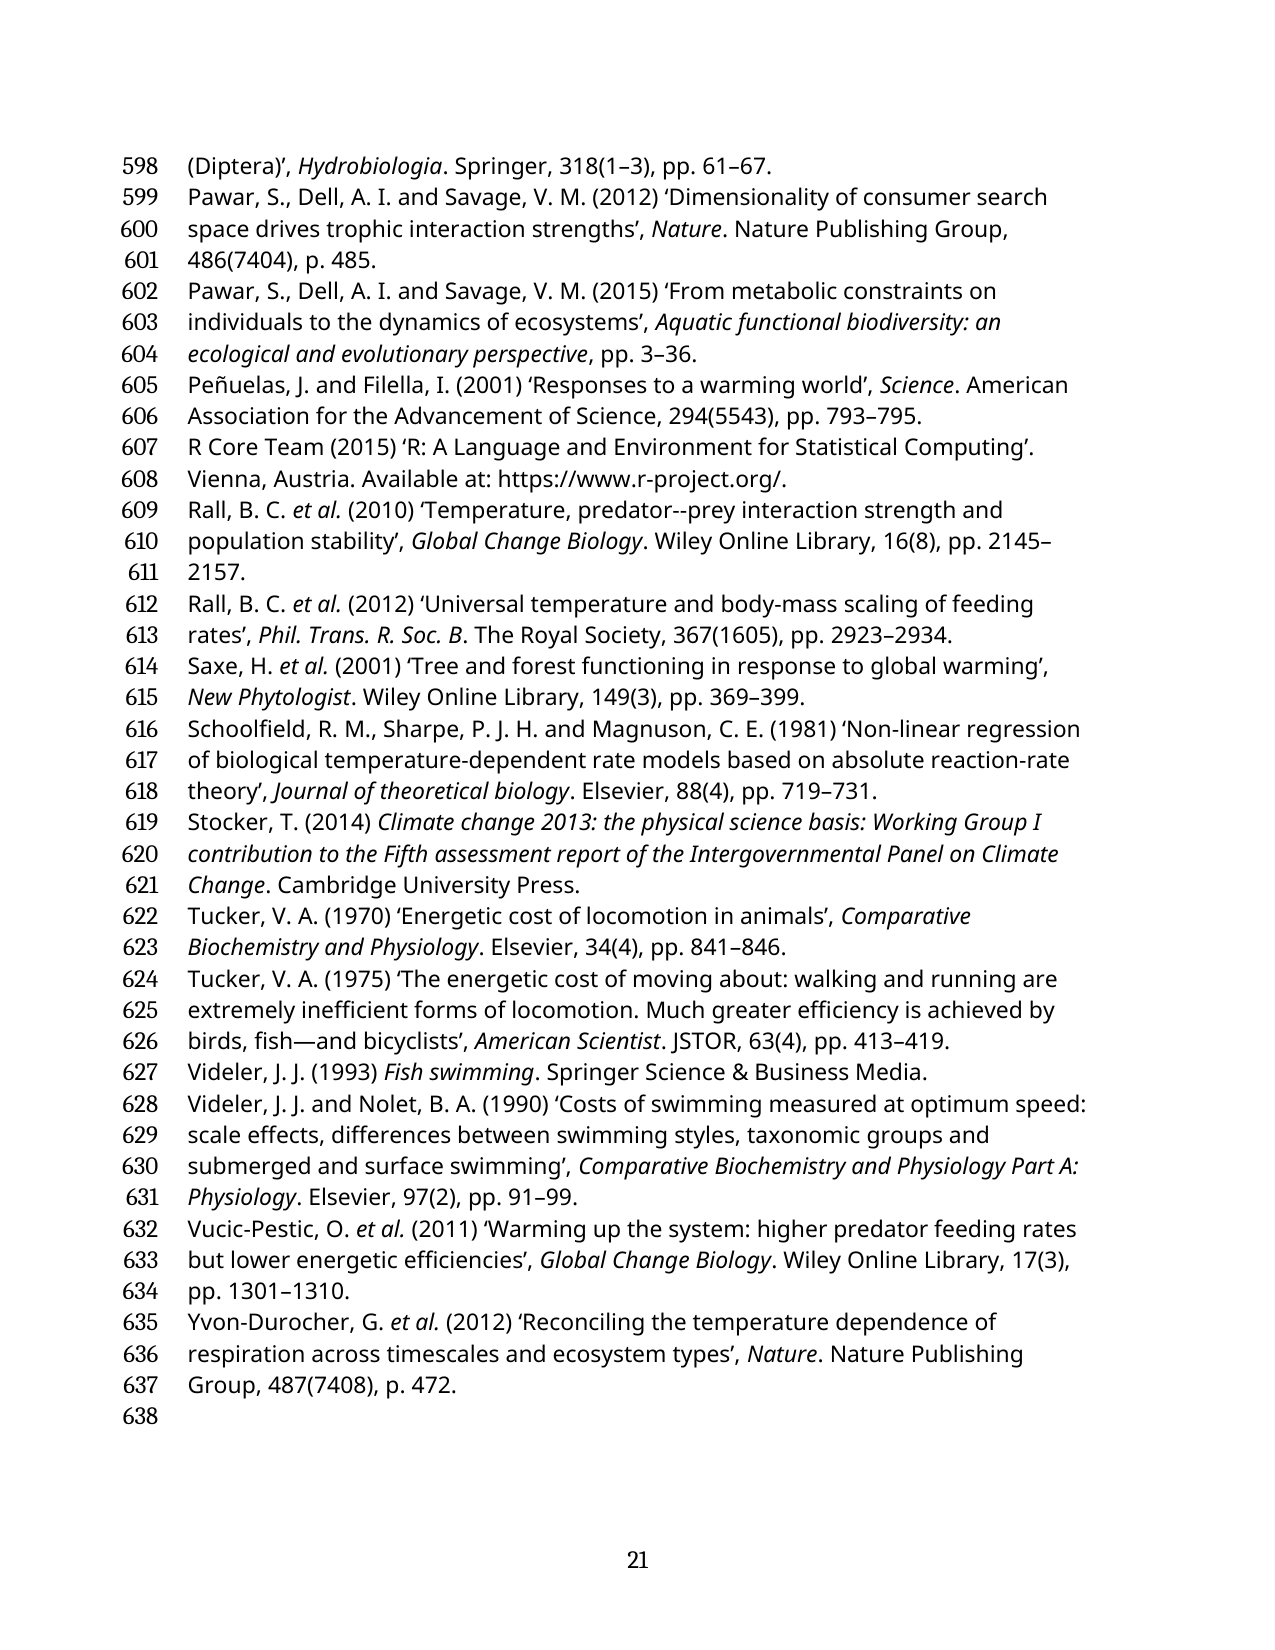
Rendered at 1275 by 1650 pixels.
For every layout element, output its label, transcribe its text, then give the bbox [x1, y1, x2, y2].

text Saxe, H. et al. (2001) ‘Tree and forest functioning in response to global warming’, New Phytologist. Wiley Online Library, 149(3), pp. 369–399. [187, 650, 1087, 712]
text Rall, B. C. et al. (2012) ‘Universal temperature and body-mass scaling of feeding rates’, Phil. Trans. R. Soc. B. The Royal Society, 367(1605), pp. 2923–2934. [187, 587, 1087, 650]
text Tucker, V. A. (1975) ‘The energetic cost of moving about: walking and running are extremely inefficient forms of locomotion. Much greater efficiency is achieved by birds, fish—and bicyclists’, American Scientist. JSTOR, 63(4), pp. 413–419. [187, 962, 1087, 1056]
text Stocker, T. (2014) Climate change 2013: the physical science basis: Working Group I contribution to the Fifth assessment report of the Intergovernmental Panel on Climate Change. Cambridge University Press. [187, 806, 1087, 900]
text Pawar, S., Dell, A. I. and Savage, V. M. (2012) ‘Dimensionality of consumer search space drives trophic interaction strengths’, Nature. Nature Publishing Group, 486(7404), p. 485. [187, 181, 1087, 275]
text R Core Team (2015) ‘R: A Language and Environment for Statistical Computing’. Vienna, Austria. Available at: https://www.r-project.org/. [187, 431, 1087, 494]
text Vucic-Pestic, O. et al. (2011) ‘Warming up the system: higher predator feeding rates but lower energetic efficiencies’, Global Change Biology. Wiley Online Library, 17(3), pp. 1301–1310. [187, 1212, 1087, 1306]
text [187, 150, 1087, 181]
text Rall, B. C. et al. (2010) ‘Temperature, predator--prey interaction strength and population stability’, Global Change Biology. Wiley Online Library, 16(8), pp. 2145–2157. [187, 494, 1087, 587]
text Peñuelas, J. and Filella, I. (2001) ‘Responses to a warming world’, Science. American Association for the Advancement of Science, 294(5543), pp. 793–795. [187, 369, 1087, 431]
text Yvon-Durocher, G. et al. (2012) ‘Reconciling the temperature dependence of respiration across timescales and ecosystem types’, Nature. Nature Publishing Group, 487(7408), p. 472. [187, 1306, 1087, 1400]
text Videler, J. J. and Nolet, B. A. (1990) ‘Costs of swimming measured at optimum speed: scale effects, differences between swimming styles, taxonomic groups and submerged and surface swimming’, Comparative Biochemistry and Physiology Part A: Physiology. Elsevier, 97(2), pp. 91–99. [187, 1087, 1087, 1212]
text Schoolfield, R. M., Sharpe, P. J. H. and Magnuson, C. E. (1981) ‘Non-linear regression of biological temperature-dependent rate models based on absolute reaction-rate theory’, Journal of theoretical biology. Elsevier, 88(4), pp. 719–731. [187, 712, 1087, 806]
text Pawar, S., Dell, A. I. and Savage, V. M. (2015) ‘From metabolic constraints on individuals to the dynamics of ecosystems’, Aquatic functional biodiversity: an ecological and evolutionary perspective, pp. 3–36. [187, 275, 1087, 369]
text Videler, J. J. (1993) Fish swimming. Springer Science & Business Media. [187, 1056, 1087, 1087]
text Tucker, V. A. (1970) ‘Energetic cost of locomotion in animals’, Comparative Biochemistry and Physiology. Elsevier, 34(4), pp. 841–846. [187, 900, 1087, 962]
